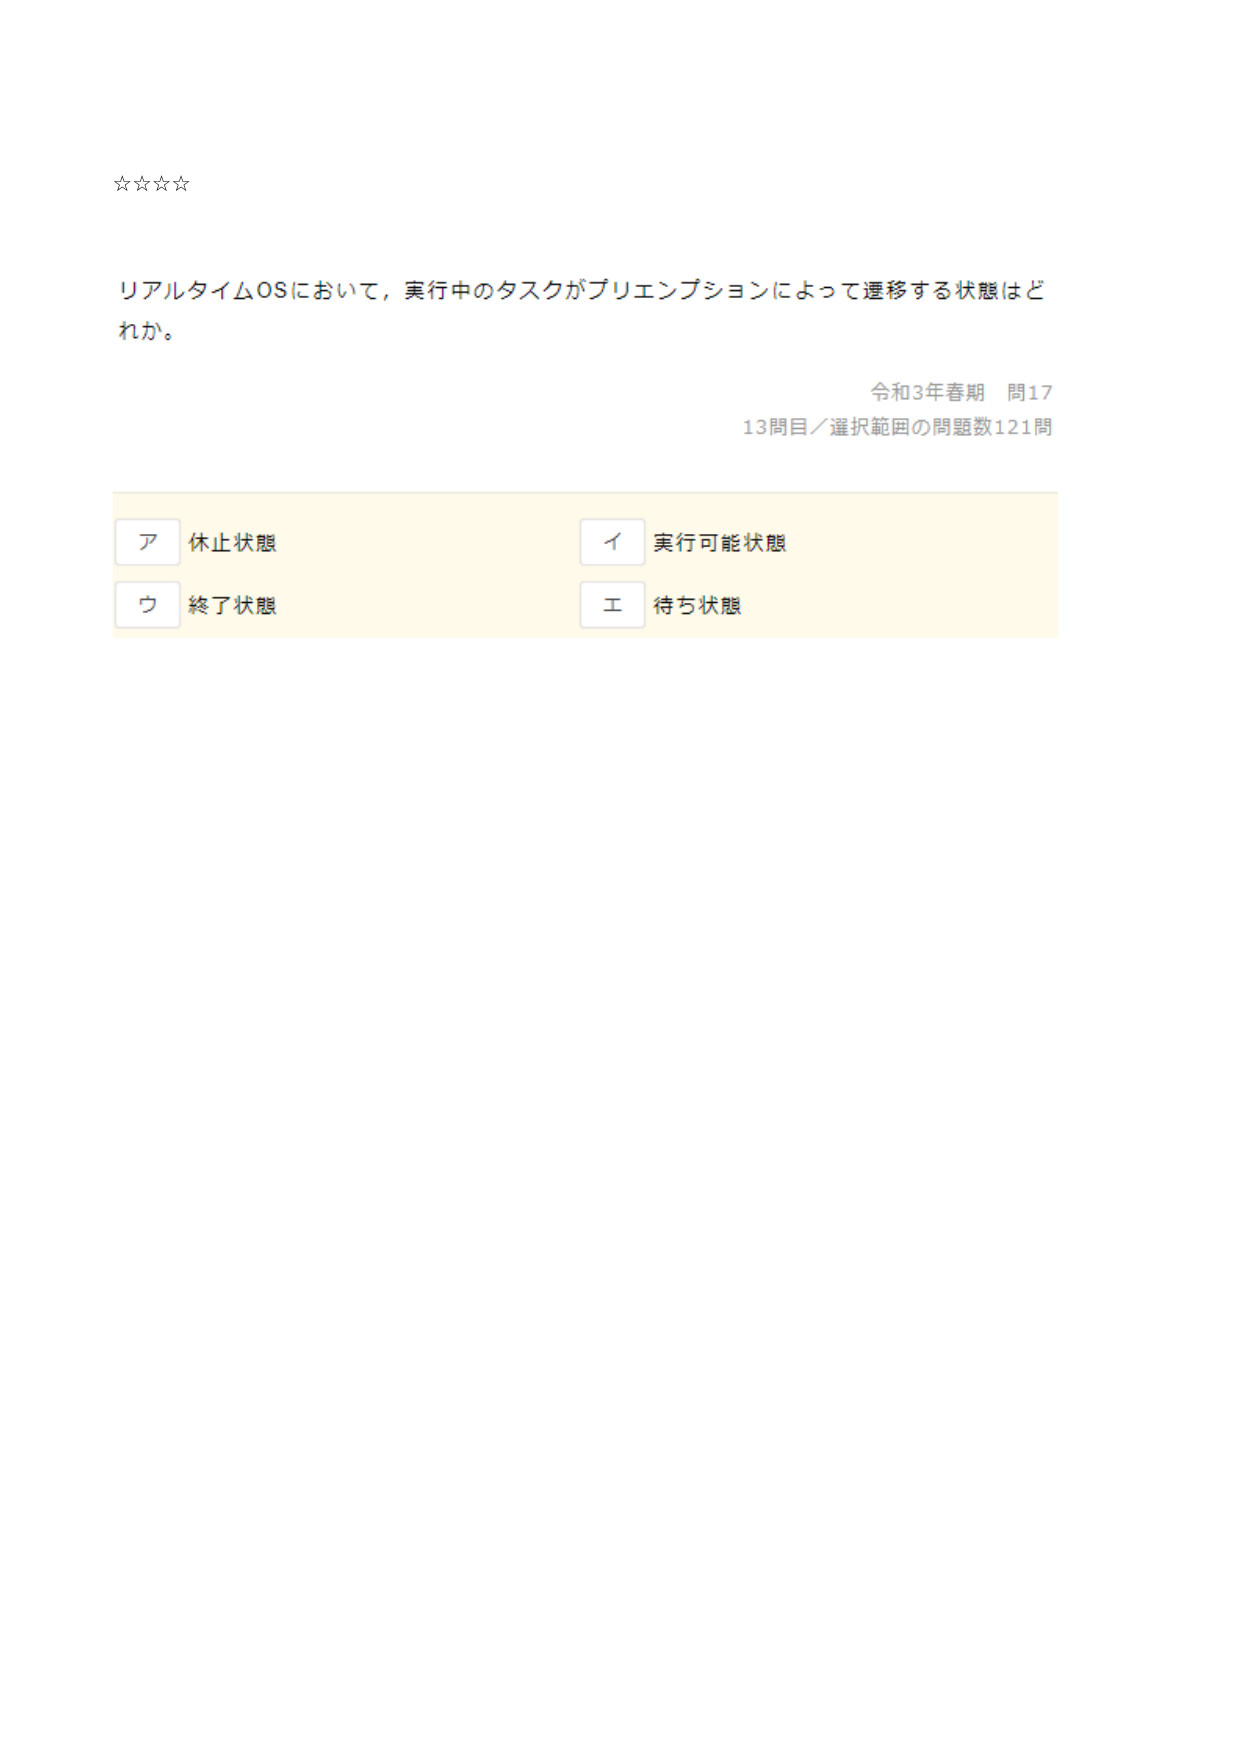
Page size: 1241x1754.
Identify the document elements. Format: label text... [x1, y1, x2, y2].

text ☆☆☆☆ [112, 164, 1128, 202]
picture [112, 277, 1058, 638]
